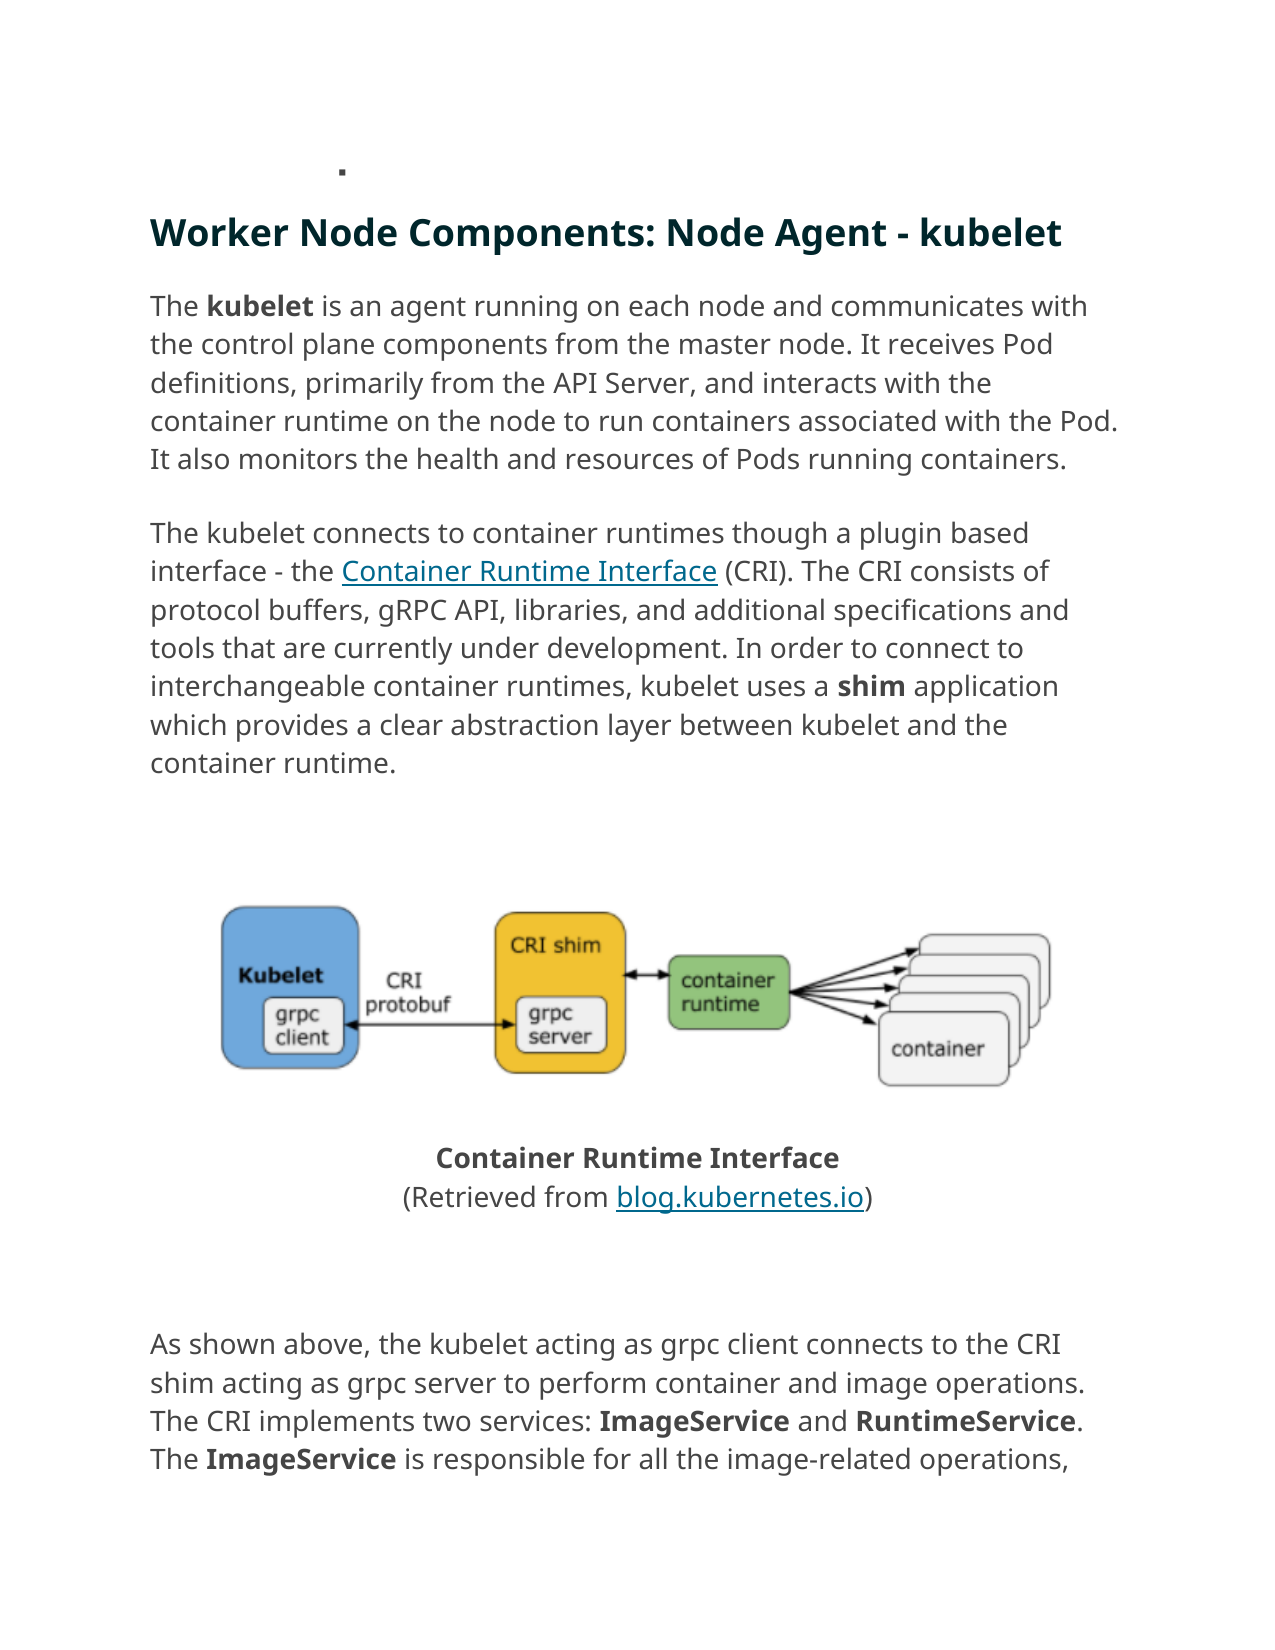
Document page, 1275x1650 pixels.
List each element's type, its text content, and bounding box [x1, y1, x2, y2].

text Container Runtime Interface (Retrieved from blog.kubernetes.io) [150, 1139, 1125, 1215]
picture [190, 890, 1085, 1104]
subtitle Worker Node Components: Node Agent - kubelet [150, 206, 1125, 257]
text The kubelet connects to container runtimes though a plugin based interface - the Container Runtime Interface (CRI). The CRI consists of protocol buffers, gRPC API, libraries, and additional specifications and tools that are currently under development. In order to connect to interchangeable container runtimes, kubelet uses a shim application which provides a clear abstraction layer between kubelet and the container runtime. [150, 513, 1125, 782]
text The kubelet is an agent running on each node and communicates with the control plane components from the master node. It receives Pod definitions, primarily from the API Server, and interacts with the container runtime on the node to run containers associated with the Pod. It also monitors the health and resources of Pods running containers. [150, 286, 1125, 478]
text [150, 1324, 1125, 1478]
